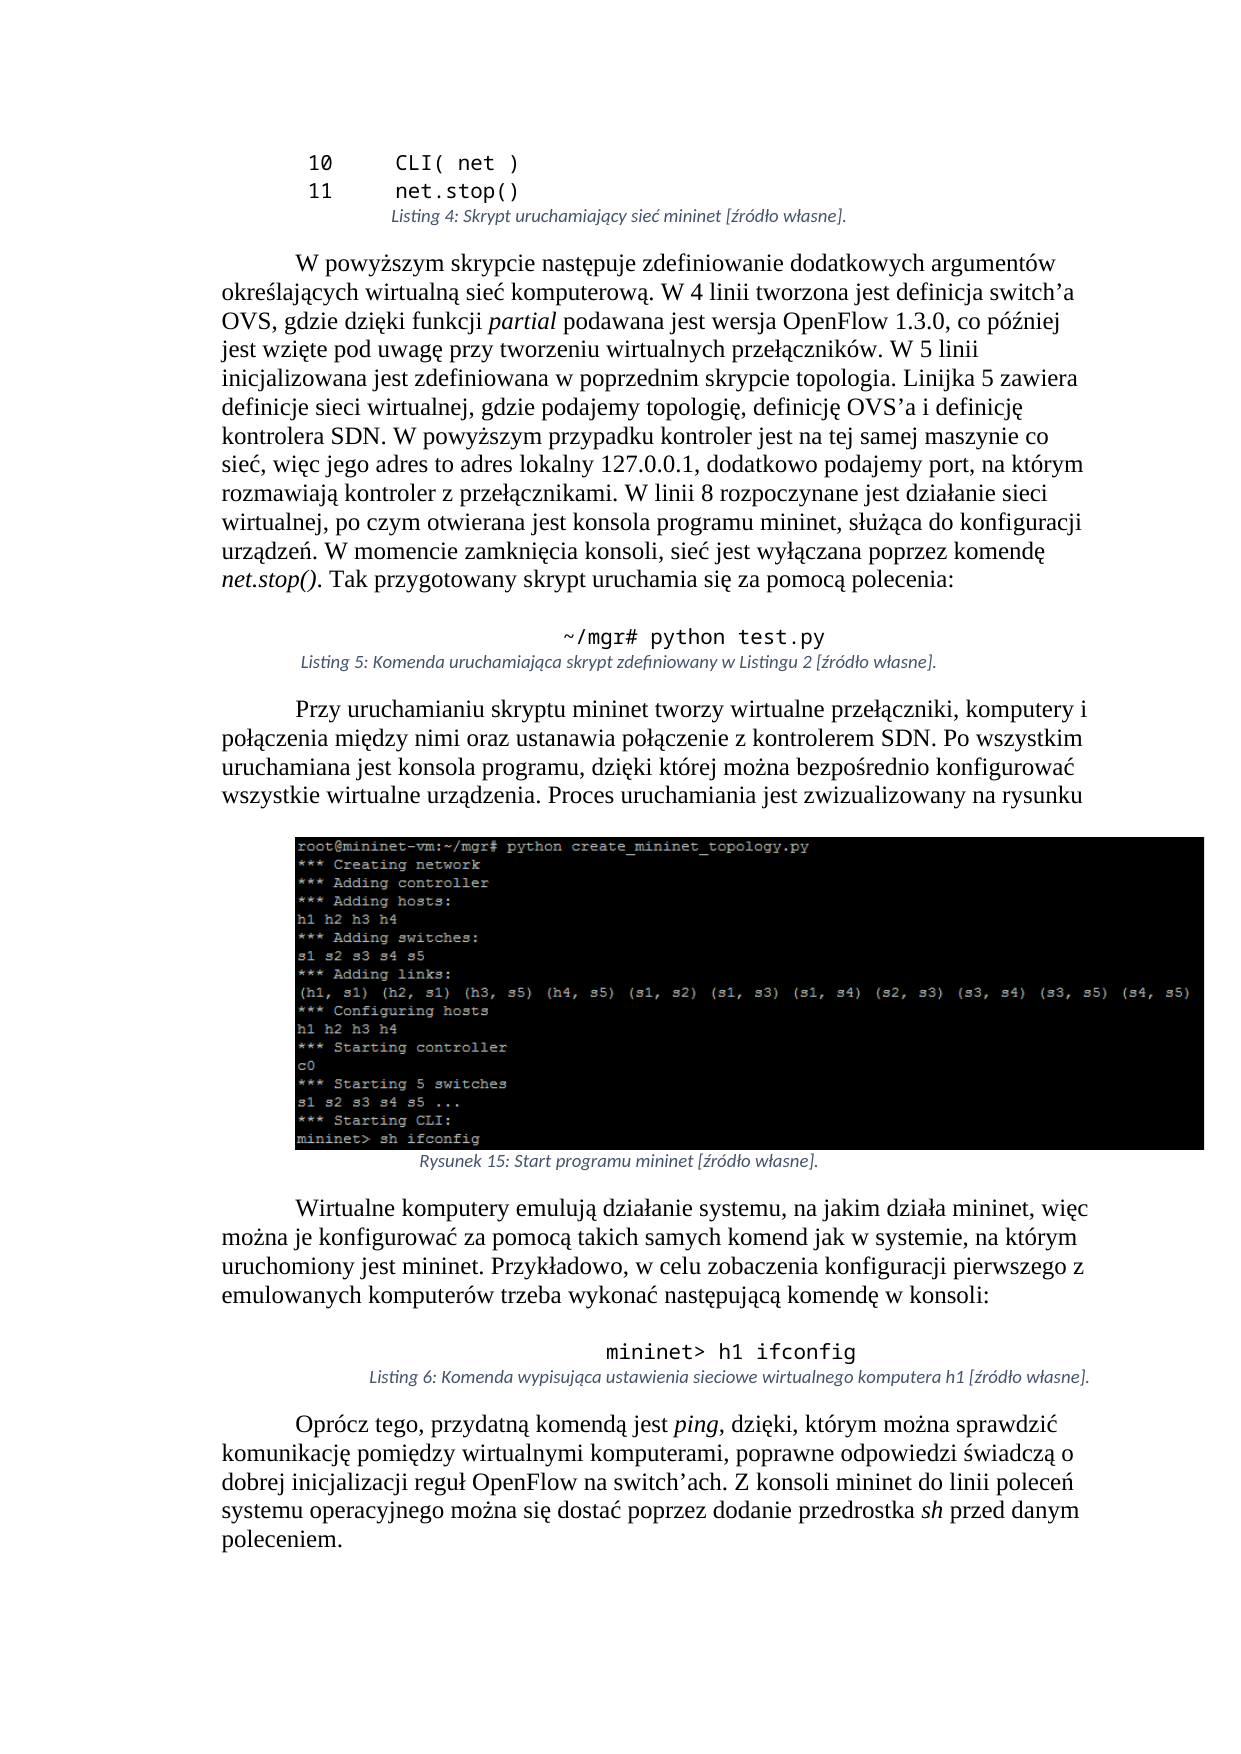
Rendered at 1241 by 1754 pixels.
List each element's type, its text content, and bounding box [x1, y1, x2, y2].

text Przy uruchamianiu skryptu mininet tworzy wirtualne przełączniki, komputery i połączenia między nimi oraz ustanawia połączenie z kontrolerem SDN. Po wszystkim uruchamiana jest konsola programu, dzięki której można bezpośrednio konfigurować wszystkie wirtualne urządzenia. Proces uruchamiania jest zwizualizowany na rysunku [221, 694, 1093, 837]
text mininet> h1 ifconfig [295, 1337, 1093, 1366]
text W powyższym skrypcie następuje zdefiniowanie dodatkowych argumentów określających wirtualną sieć komputerową. W 4 linii tworzona jest definicja switch’a OVS, gdzie dzięki funkcji partial podawana jest wersja OpenFlow 1.3.0, co później jest wzięte pod uwagę przy tworzeniu wirtualnych przełączników. W 5 linii inicjalizowana jest zdefiniowana w poprzednim skrypcie topologia. Linijka 5 zawiera definicje sieci wirtualnej, gdzie podajemy topologię, definicję OVS’a i definicję kontrolera SDN. W powyższym przypadku kontroler jest na tej samej maszynie co sieć, więc jego adres to adres lokalny 127.0.0.1, dodatkowo podajemy port, na którym rozmawiają kontroler z przełącznikami. W linii 8 rozpoczynane jest działanie sieci wirtualnej, po czym otwierana jest konsola programu mininet, służąca do konfiguracji urządzeń. W momencie zamknięcia konsoli, sieć jest wyłączana poprzez komendę net.stop(). Tak przygotowany skrypt uruchamia się za pomocą polecenia: [221, 248, 1093, 593]
text Oprócz tego, przydatną komendą jest ping, dzięki, którym można sprawdzić komunikację pomiędzy wirtualnymi komputerami, poprawne odpowiedzi świadczą o dobrej inicjalizacji reguł OpenFlow na switch’ach. Z konsoli mininet do linii poleceń systemu operacyjnego można się dostać poprzez dodanie przedrostka sh przed danym poleceniem. [221, 1409, 1093, 1553]
text ~/mgr# python test.py [295, 622, 1093, 650]
text 11 net.stop() [295, 176, 1093, 204]
text 10 CLI( net ) [295, 148, 1093, 176]
text Listing 4: Skrypt uruchamiający sieć mininet [źródło własne]. [148, 204, 1093, 227]
text Listing 5: Komenda uruchamiająca skrypt zdefiniowany w Listingu 2 [źródło własne]. [148, 650, 1093, 673]
picture [295, 837, 1205, 1150]
text Wirtualne komputery emulują działanie systemu, na jakim działa mininet, więc można je konfigurować za pomocą takich samych komend jak w systemie, na którym uruchomiony jest mininet. Przykładowo, w celu zobaczenia konfiguracji pierwszego z emulowanych komputerów trzeba wykonać następującą komendę w konsoli: [221, 1193, 1093, 1308]
text Listing 6: Komenda wypisująca ustawienia sieciowe wirtualnego komputera h1 [źródło własne]. [148, 1366, 1093, 1388]
